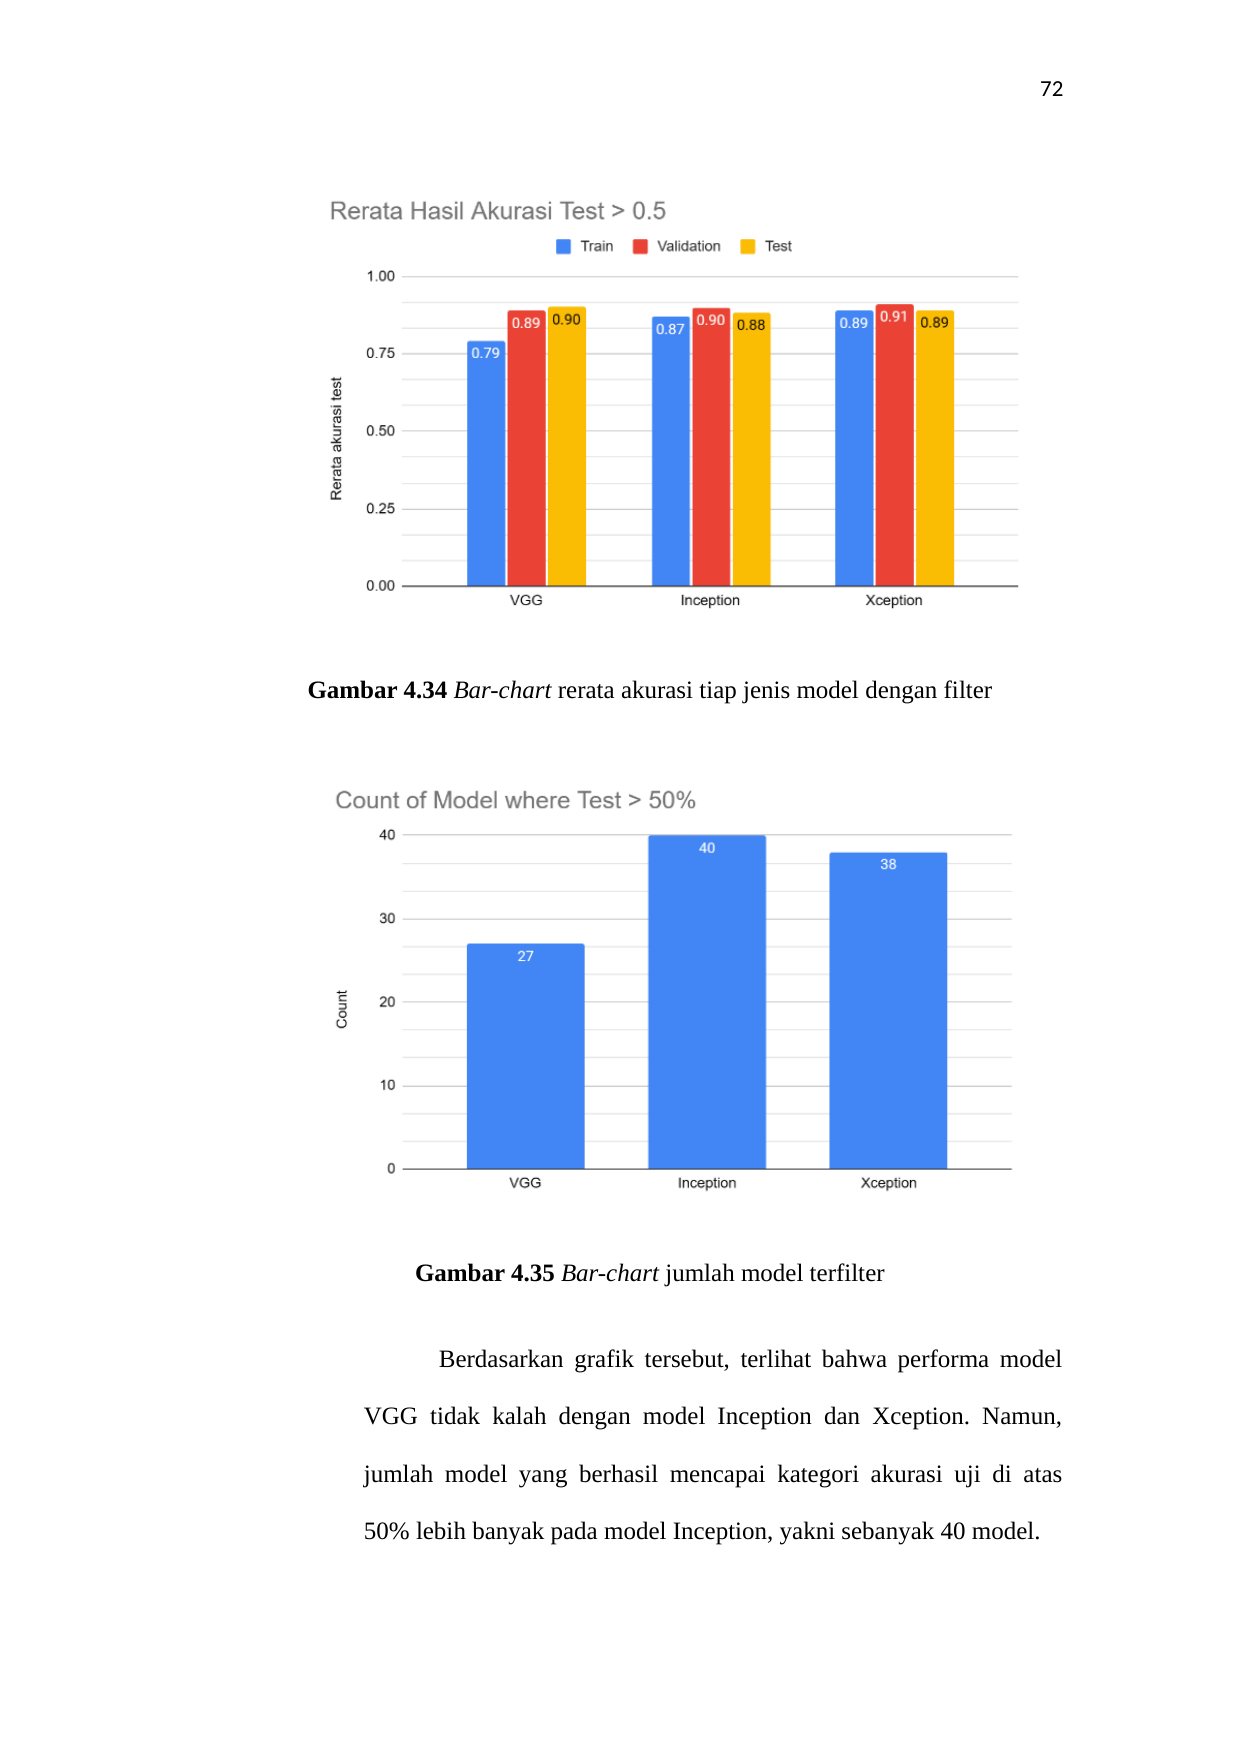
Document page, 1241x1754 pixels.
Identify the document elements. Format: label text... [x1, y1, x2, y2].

picture [313, 767, 1034, 1213]
text Berdasarkan grafik tersebut, terlihat bahwa performa model VGG tidak kalah dengan model Inception dan Xception. Namun, jumlah model yang berhasil mencapai kategori akurasi uji di atas 50% lebih banyak pada model Inception, yakni sebanyak 40 model. [364, 1344, 1063, 1545]
picture [307, 177, 1041, 631]
